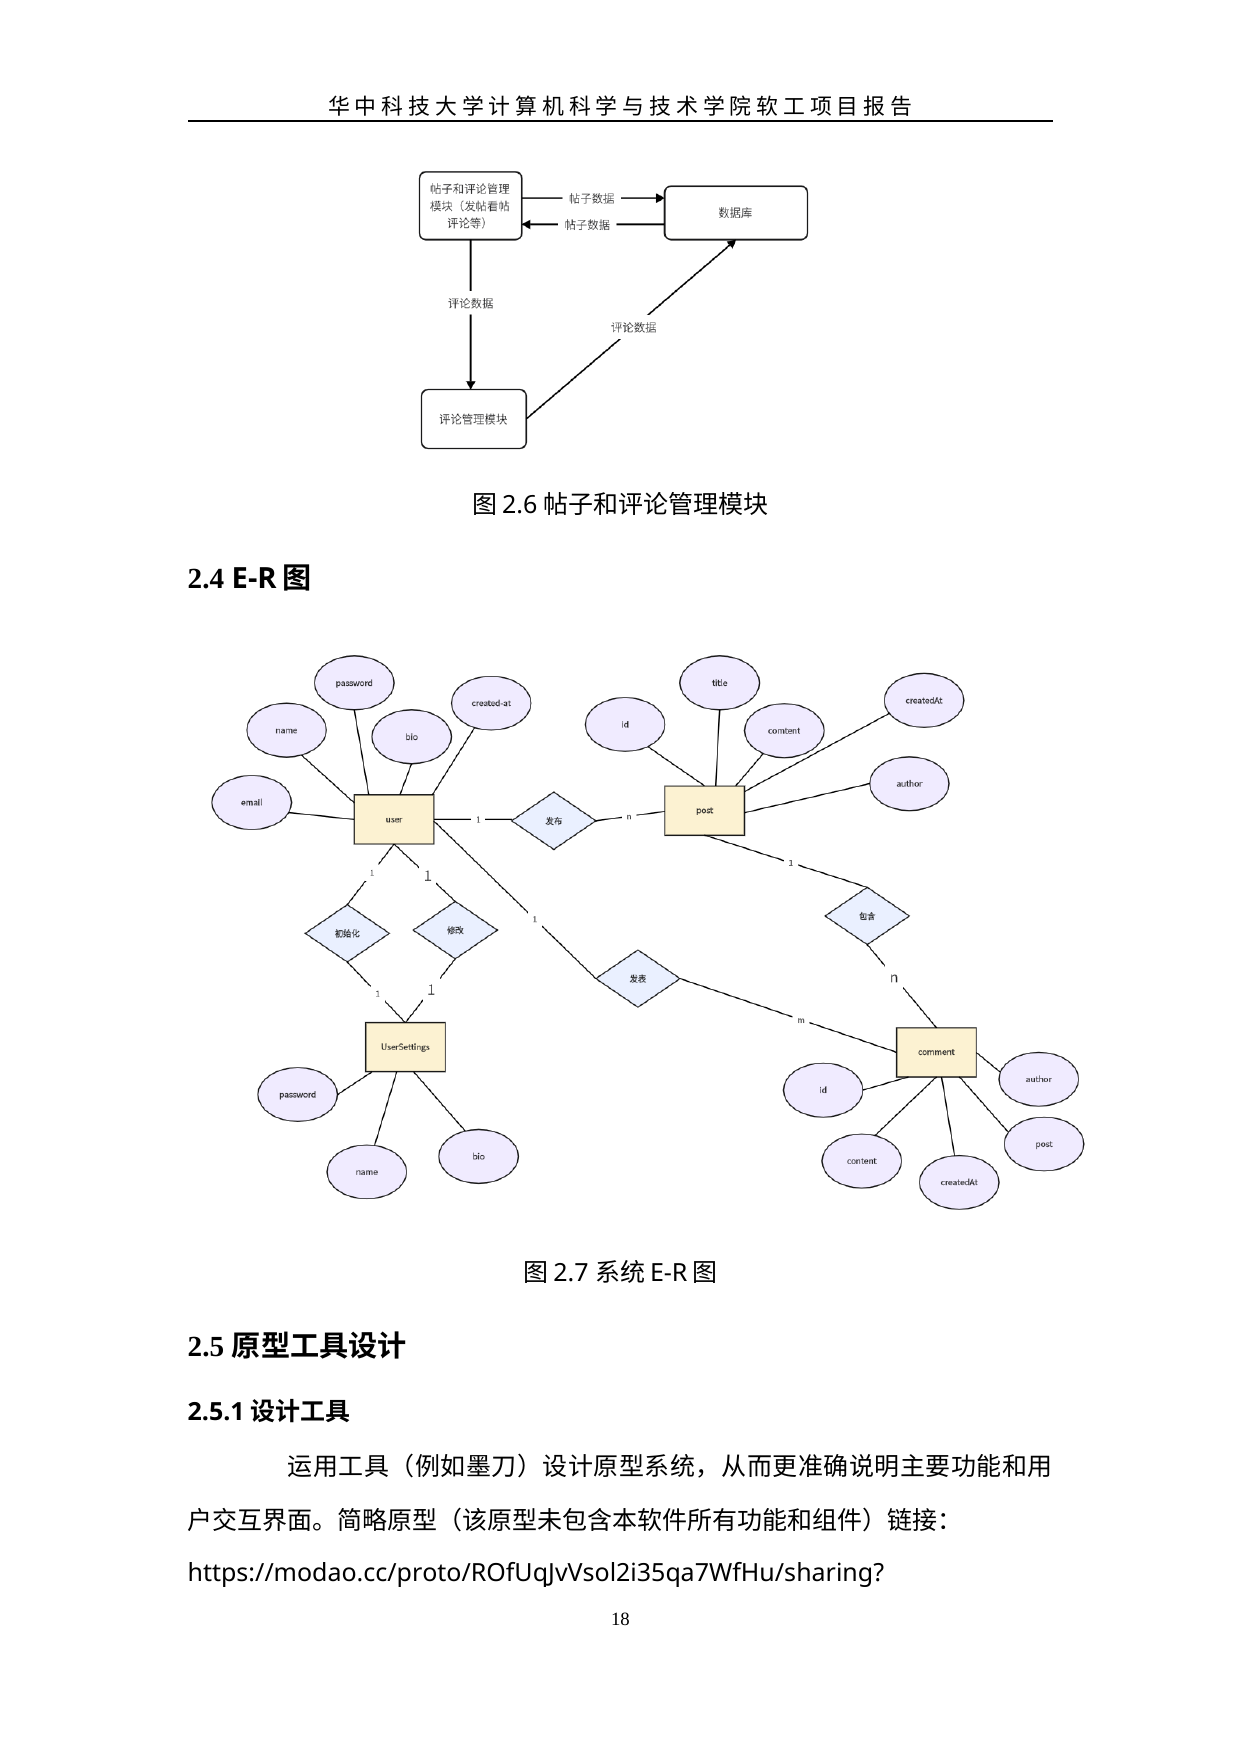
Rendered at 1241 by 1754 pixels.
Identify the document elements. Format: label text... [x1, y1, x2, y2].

text 图2.6 帖子和评论管理模块 [187, 484, 1053, 521]
text 2.5.1设计工具 [187, 1392, 1053, 1428]
text 图2.7 系统E-R图 [187, 1252, 1053, 1288]
text 运用工具（例如墨刀）设计原型系统，从而更准确说明主要功能和用户交互界面。简略原型（该原型未包含本软件所有功能和组件）链接： [187, 1446, 1053, 1537]
picture [398, 162, 842, 470]
text 2.5 原型工具设计 [187, 1323, 1053, 1365]
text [187, 1555, 1053, 1589]
picture [187, 624, 1139, 1238]
text 2.4 E-R图 [187, 555, 1053, 597]
